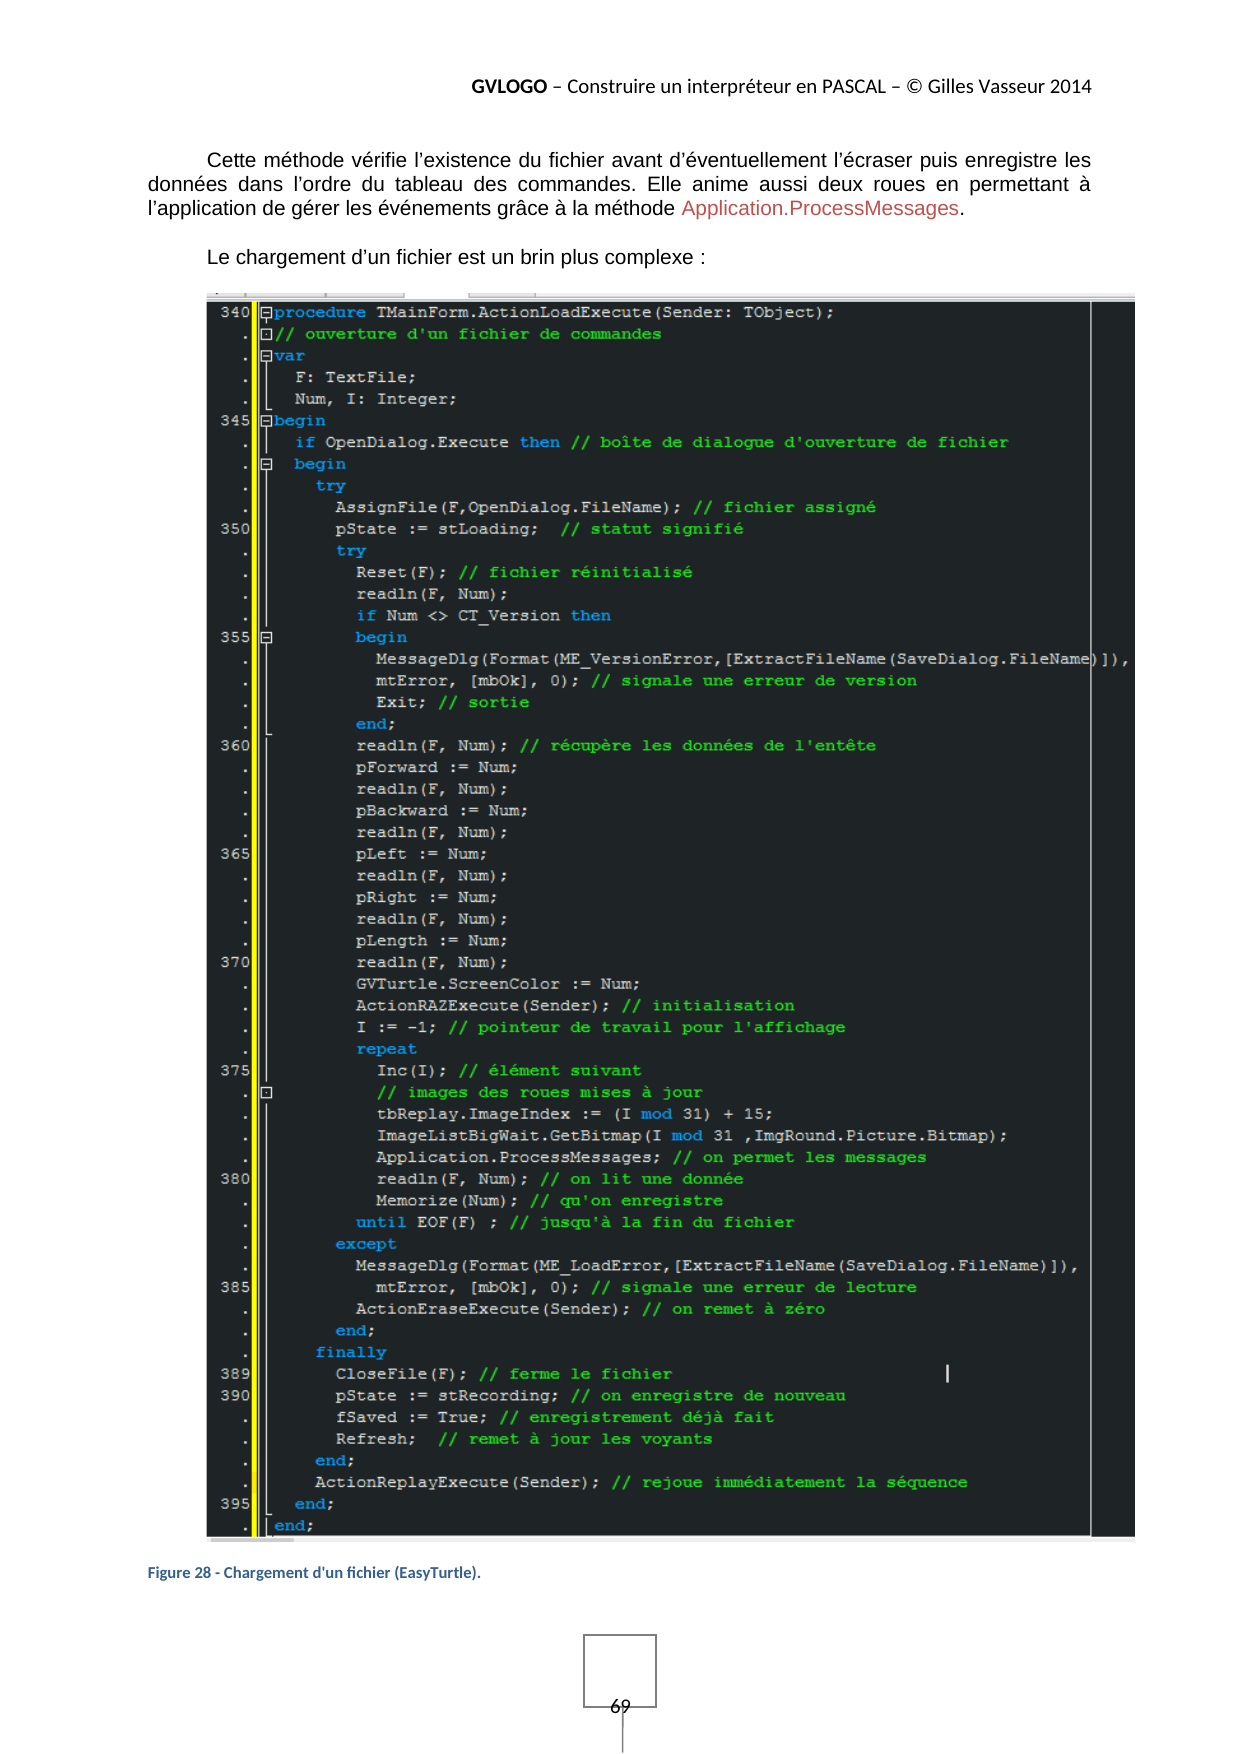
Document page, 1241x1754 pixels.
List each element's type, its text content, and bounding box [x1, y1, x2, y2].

picture [206, 293, 1135, 1542]
text Le chargement d’un fichier est un brin plus complexe : [148, 244, 1093, 268]
text Cette méthode vérifie l’existence du fichier avant d’éventuellement l’écraser puis enregistre les données dans l’ordre du tableau des commandes. Elle anime aussi deux roues en permettant à l’application de gérer les événements grâce à la méthode Application.ProcessMessages. [148, 148, 1093, 219]
